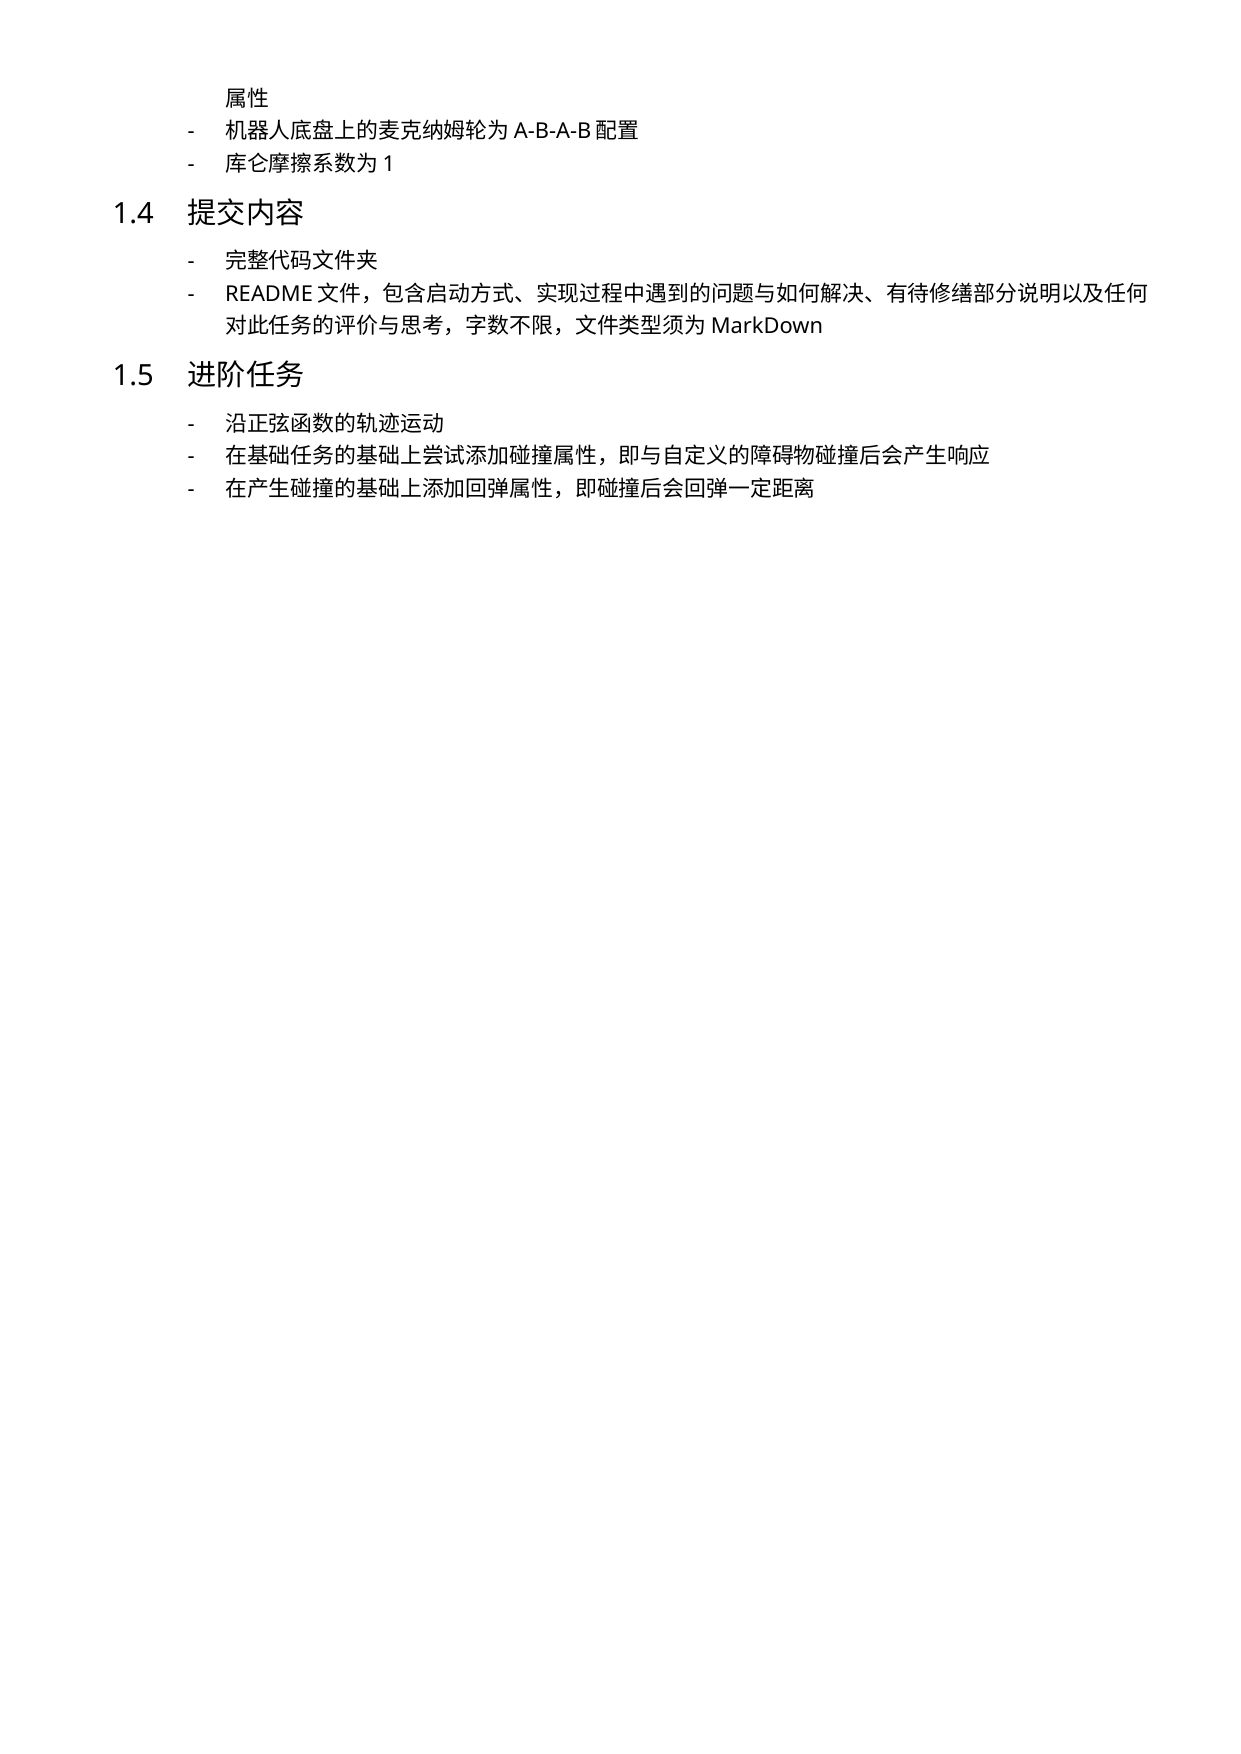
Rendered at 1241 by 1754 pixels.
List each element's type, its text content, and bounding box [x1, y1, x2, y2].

list 沿正弦函数的轨迹运动 [187, 406, 1165, 438]
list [187, 81, 1165, 113]
list 库仑摩擦系数为1 [187, 146, 1165, 178]
list 在产生碰撞的基础上添加回弹属性，即碰撞后会回弹一定距离 [187, 471, 1165, 503]
list README文件，包含启动方式、实现过程中遇到的问题与如何解决、有待修缮部分说明以及任何对此任务的评价与思考，字数不限，文件类型须为MarkDown [187, 276, 1165, 341]
list 完整代码文件夹 [187, 243, 1165, 276]
list 提交内容 [112, 178, 1165, 243]
list 在基础任务的基础上尝试添加碰撞属性，即与自定义的障碍物碰撞后会产生响应 [187, 438, 1165, 471]
list 进阶任务 [112, 341, 1165, 406]
list 机器人底盘上的麦克纳姆轮为A-B-A-B配置 [187, 113, 1165, 146]
